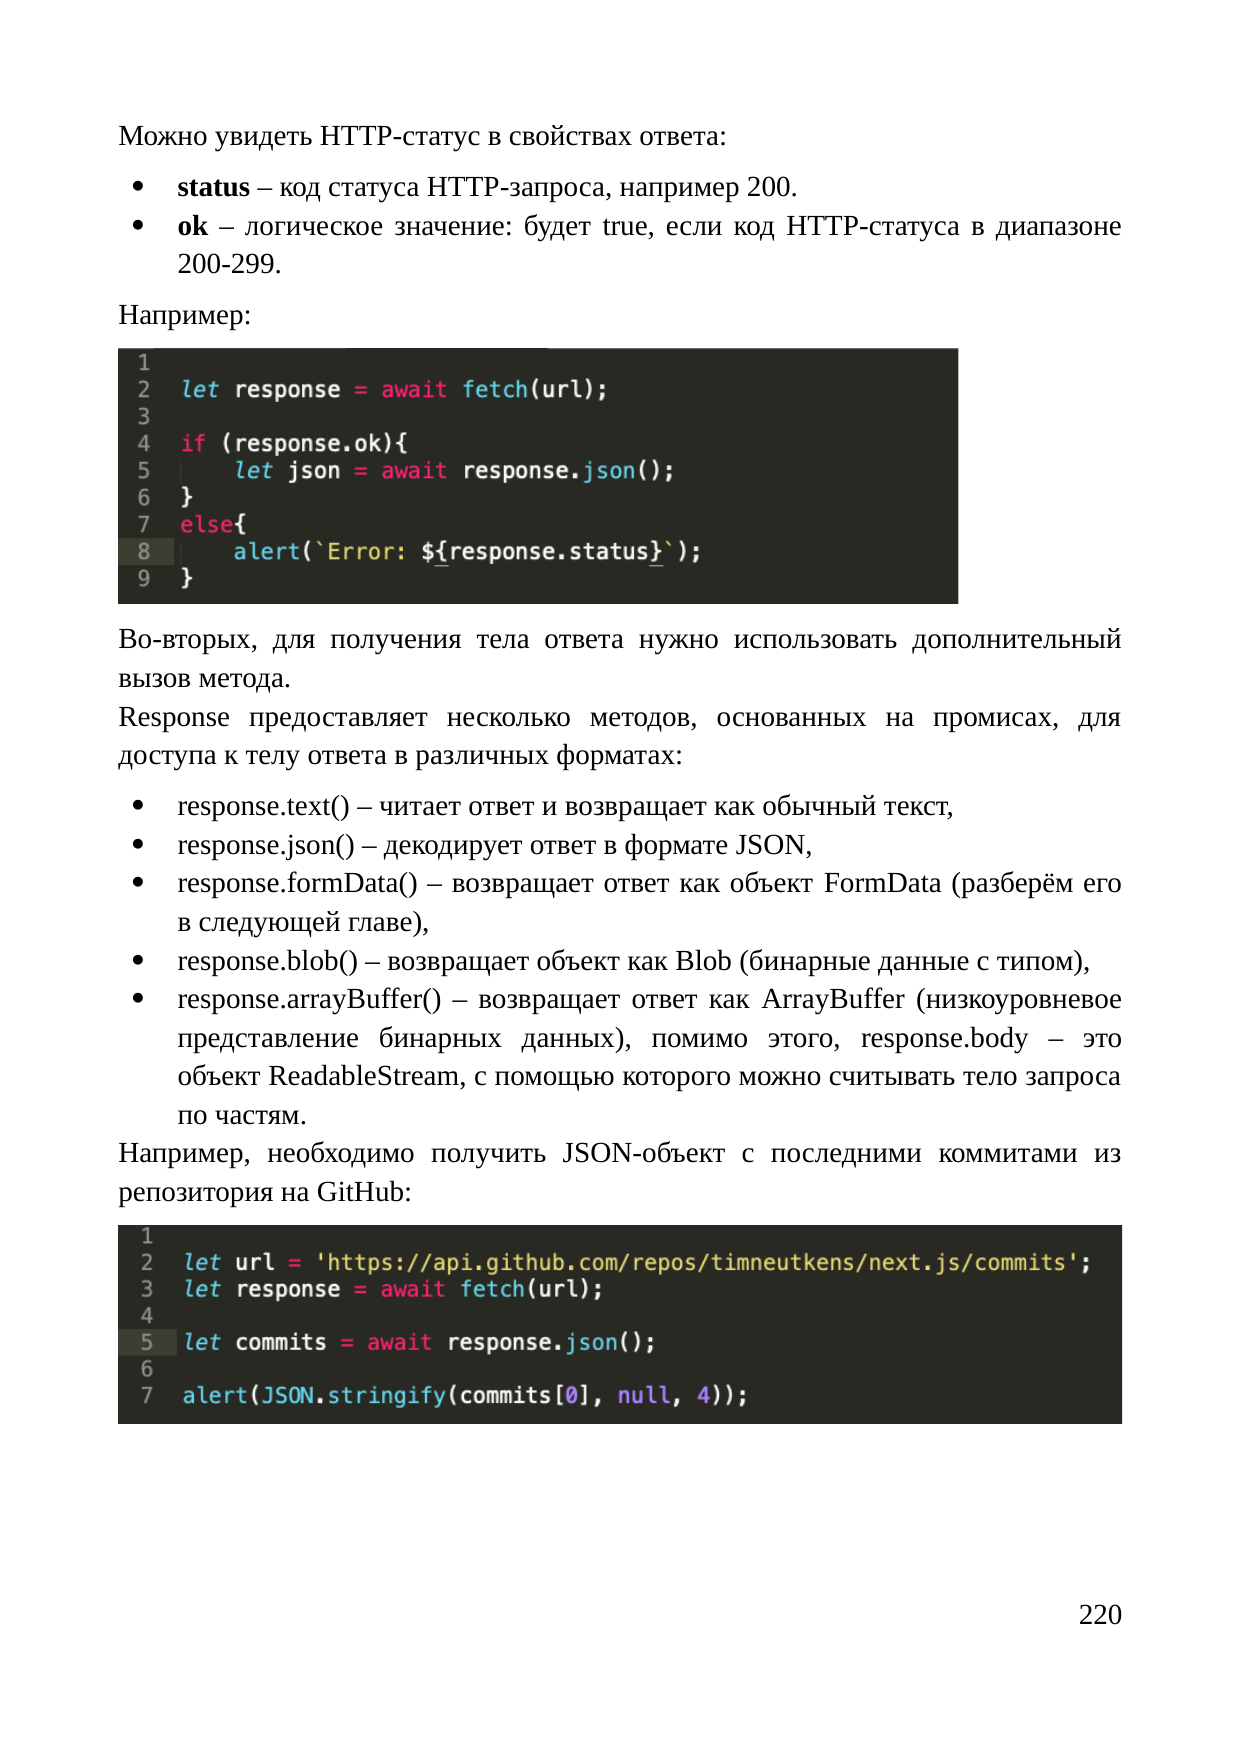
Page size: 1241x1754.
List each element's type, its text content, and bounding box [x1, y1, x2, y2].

list ok – логическое значение: будет true, если код HTTP-статуса в диапазоне 200-299. [133, 208, 1122, 280]
picture [118, 1225, 1123, 1424]
list response.blob() – возвращает объект как Blob (бинарные данные с типом), [133, 943, 1122, 976]
text Например, необходимо получить JSON-объект с последними коммитами из репозитория на GitHub: [118, 1136, 1122, 1208]
text Response предоставляет несколько методов, основанных на промисах, для доступа к телу ответа в различных форматах: [118, 699, 1122, 771]
text Например: [118, 297, 1122, 331]
text Можно увидеть HTTP-статус в свойствах ответа: [118, 118, 1122, 152]
picture [118, 348, 959, 604]
list response.text() – читает ответ и возвращает как обычный текст, [133, 788, 1122, 822]
list response.formData() – возвращает ответ как объект FormData (разберём его в следующей главе), [133, 866, 1122, 938]
list status – код статуса HTTP-запроса, например 200. [133, 169, 1122, 203]
list response.arrayBuffer() – возвращает ответ как ArrayBuffer (низкоуровневое представление бинарных данных), помимо этого, response.body – это объект ReadableStream, с помощью которого можно считывать тело запроса по частям. [133, 981, 1122, 1131]
text Во-вторых, для получения тела ответа нужно использовать дополнительный вызов метода. [118, 622, 1122, 694]
list response.json() – декодирует ответ в формате JSON, [133, 827, 1122, 861]
